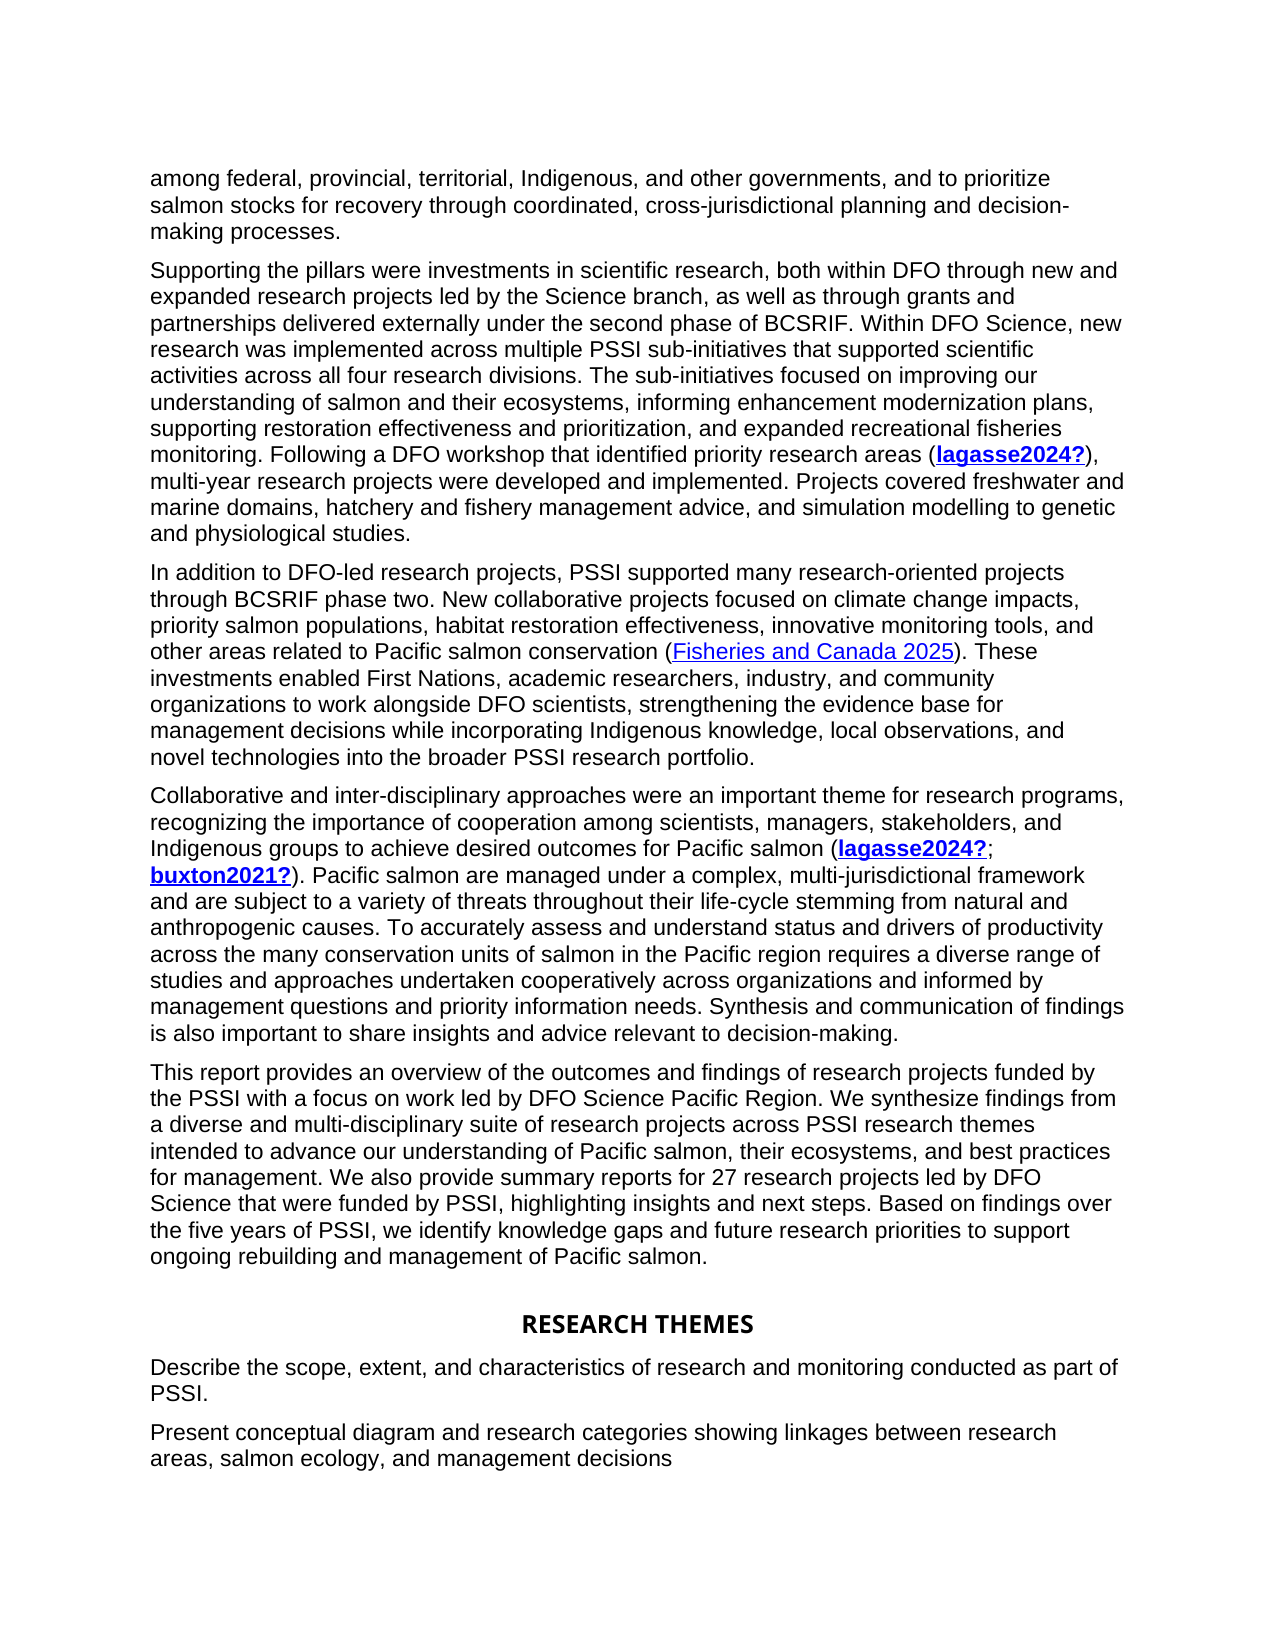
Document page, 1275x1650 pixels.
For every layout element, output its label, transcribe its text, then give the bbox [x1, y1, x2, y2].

text Describe the scope, extent, and characteristics of research and monitoring conducted as part of PSSI. [150, 1353, 1125, 1406]
text In addition to DFO-led research projects, PSSI supported many research-oriented projects through BCSRIF phase two. New collaborative projects focused on climate change impacts, priority salmon populations, habitat restoration effectiveness, innovative monitoring tools, and other areas related to Pacific salmon conservation (Fisheries and Canada 2025). These investments enabled First Nations, academic researchers, industry, and community organizations to work alongside DFO scientists, strengthening the evidence base for management decisions while incorporating Indigenous knowledge, local observations, and novel technologies into the broader PSSI research portfolio. [150, 559, 1125, 770]
text Supporting the pillars were investments in scientific research, both within DFO through new and expanded research projects led by the Science branch, as well as through grants and partnerships delivered externally under the second phase of BCSRIF. Within DFO Science, new research was implemented across multiple PSSI sub-initiatives that supported scientific activities across all four research divisions. The sub-initiatives focused on improving our understanding of salmon and their ecosystems, informing enhancement modernization plans, supporting restoration effectiveness and prioritization, and expanded recreational fisheries monitoring. Following a DFO workshop that identified priority research areas (lagasse2024?), multi-year research projects were developed and implemented. Projects covered freshwater and marine domains, hatchery and fishery management advice, and simulation modelling to genetic and physiological studies. [150, 257, 1125, 547]
text Collaborative and inter-disciplinary approaches were an important theme for research programs, recognizing the importance of cooperation among scientists, managers, stakeholders, and Indigenous groups to achieve desired outcomes for Pacific salmon (lagasse2024?; buxton2021?). Pacific salmon are managed under a complex, multi-jurisdictional framework and are subject to a variety of threats throughout their life-cycle stemming from natural and anthropogenic causes. To accurately assess and understand status and drivers of productivity across the many conservation units of salmon in the Pacific region requires a diverse range of studies and approaches undertaken cooperatively across organizations and informed by management questions and priority information needs. Synthesis and communication of findings is also important to share insights and advice relevant to decision-making. [150, 782, 1125, 1046]
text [150, 165, 1125, 244]
subtitle Research Themes [150, 1307, 1125, 1341]
text This report provides an overview of the outcomes and findings of research projects funded by the PSSI with a focus on work led by DFO Science Pacific Region. We synthesize findings from a diverse and multi-disciplinary suite of research projects across PSSI research themes intended to advance our understanding of Pacific salmon, their ecosystems, and best practices for management. We also provide summary reports for 27 research projects led by DFO Science that were funded by PSSI, highlighting insights and next steps. Based on findings over the five years of PSSI, we identify knowledge gaps and future research priorities to support ongoing rebuilding and management of Pacific salmon. [150, 1058, 1125, 1269]
text Present conceptual diagram and research categories showing linkages between research areas, salmon ecology, and management decisions [150, 1419, 1125, 1471]
